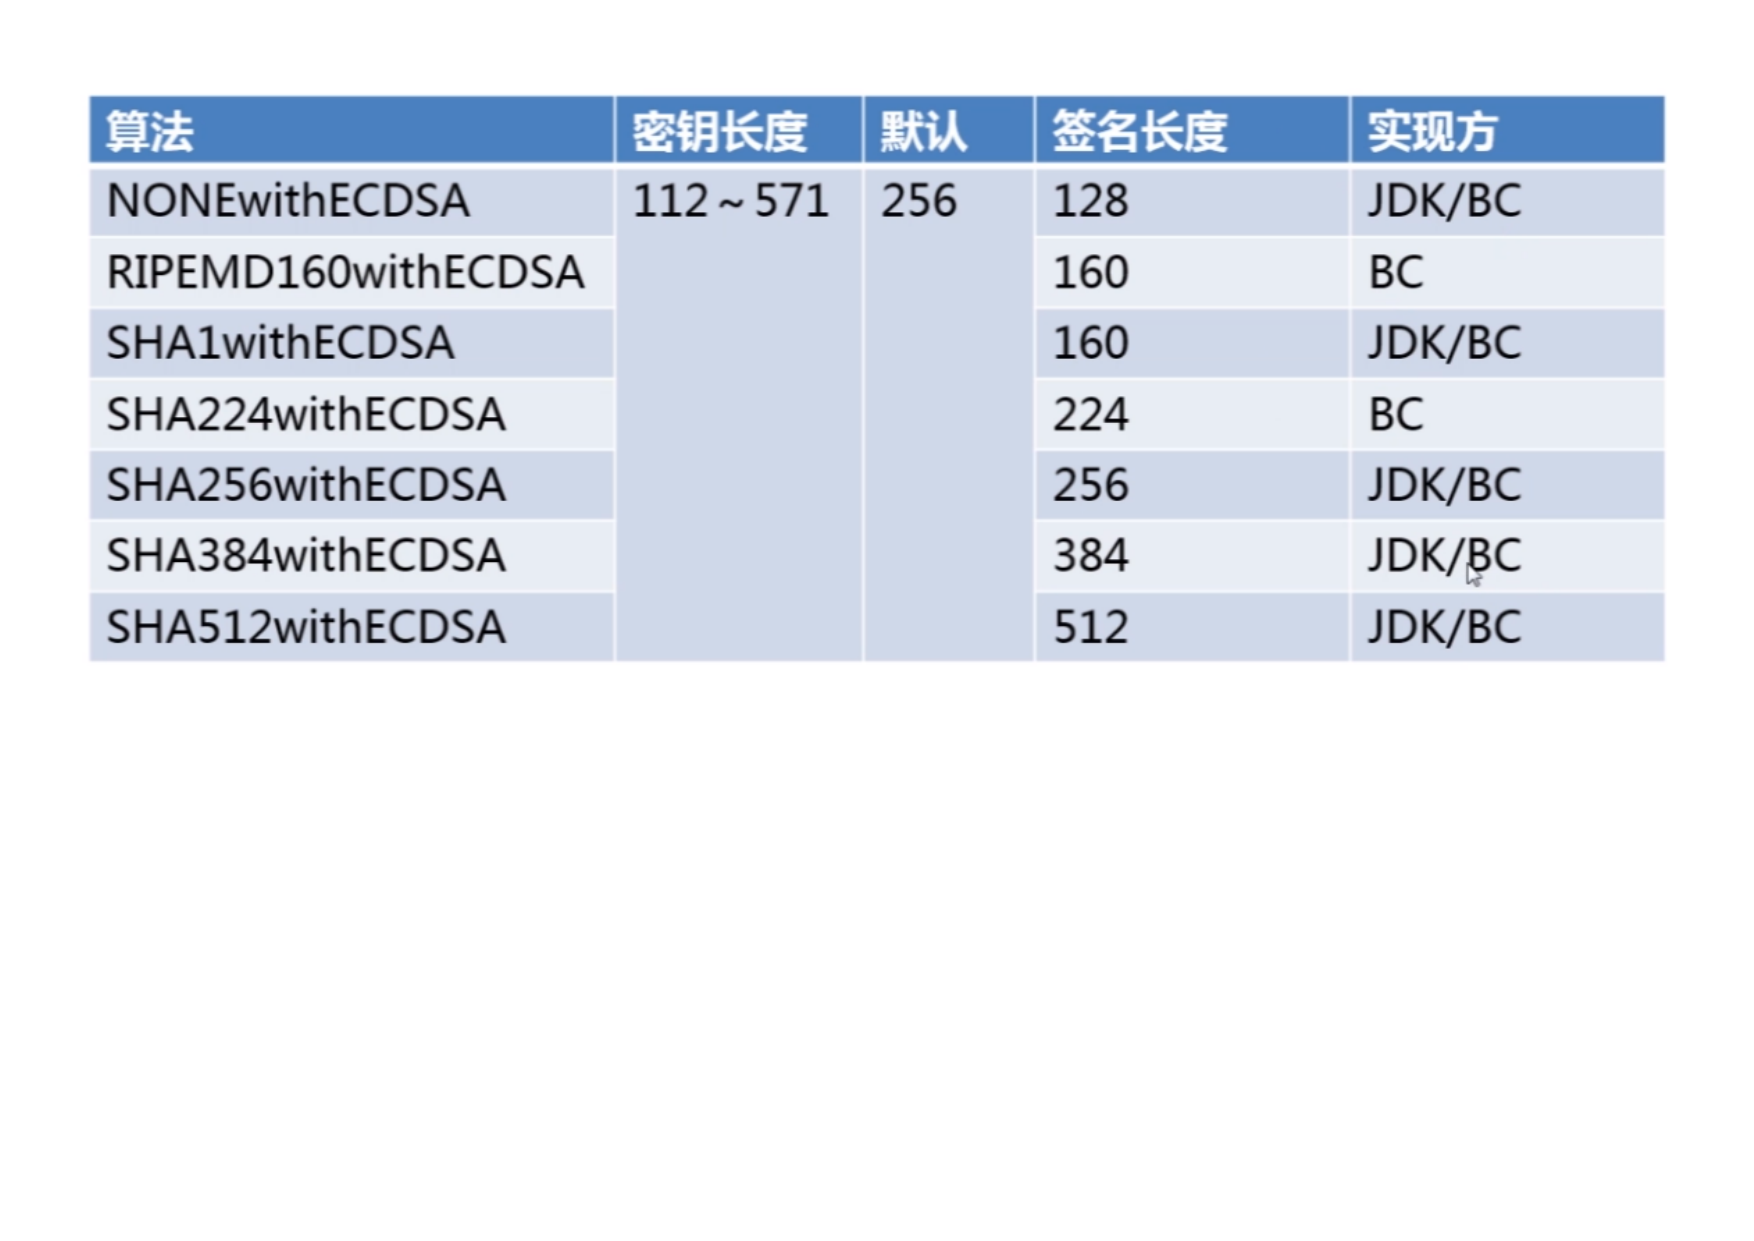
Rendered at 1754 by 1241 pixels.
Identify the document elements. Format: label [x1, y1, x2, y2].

picture [75, 83, 1679, 678]
